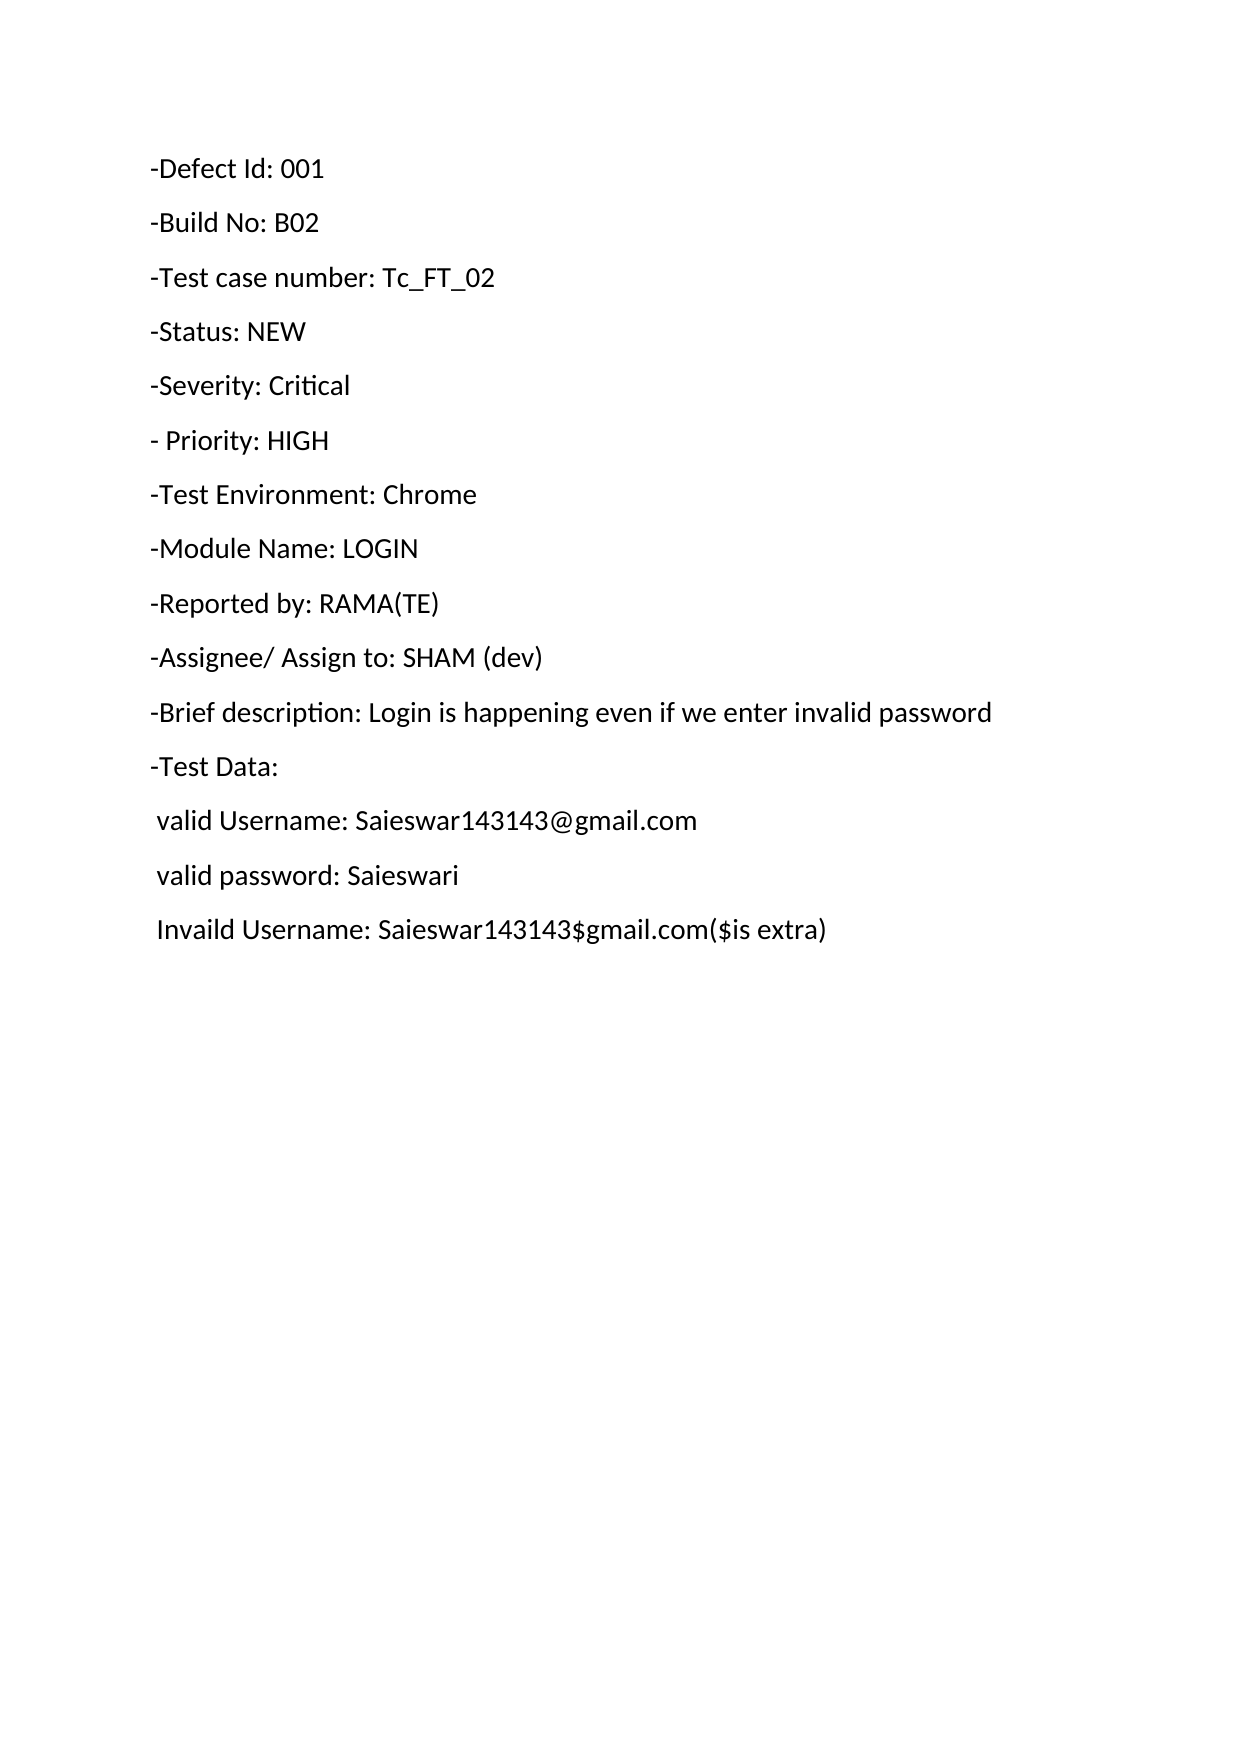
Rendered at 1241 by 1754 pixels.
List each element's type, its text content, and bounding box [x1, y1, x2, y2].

text -Test Environment: Chrome [150, 476, 1090, 512]
text -Status: NEW [150, 313, 1090, 349]
text -Test case number: Tc_FT_02 [150, 259, 1090, 294]
text -Test Data: [150, 748, 1090, 784]
text -Module Name: LOGIN [150, 531, 1090, 566]
text valid password: Saieswari [150, 857, 1090, 892]
text Invaild Username: Saieswar143143$gmail.com($is extra) [150, 911, 1090, 947]
text -Defect Id: 001 [150, 150, 1090, 186]
text -Reported by: RAMA(TE) [150, 585, 1090, 621]
text -Brief description: Login is happening even if we enter invalid password [150, 694, 1090, 729]
text -Build No: B02 [150, 204, 1090, 240]
text valid Username: Saieswar143143@gmail.com [150, 802, 1090, 838]
text -Severity: Critical [150, 367, 1090, 403]
text - Priority: HIGH [150, 422, 1090, 457]
text -Assignee/ Assign to: SHAM (dev) [150, 639, 1090, 675]
